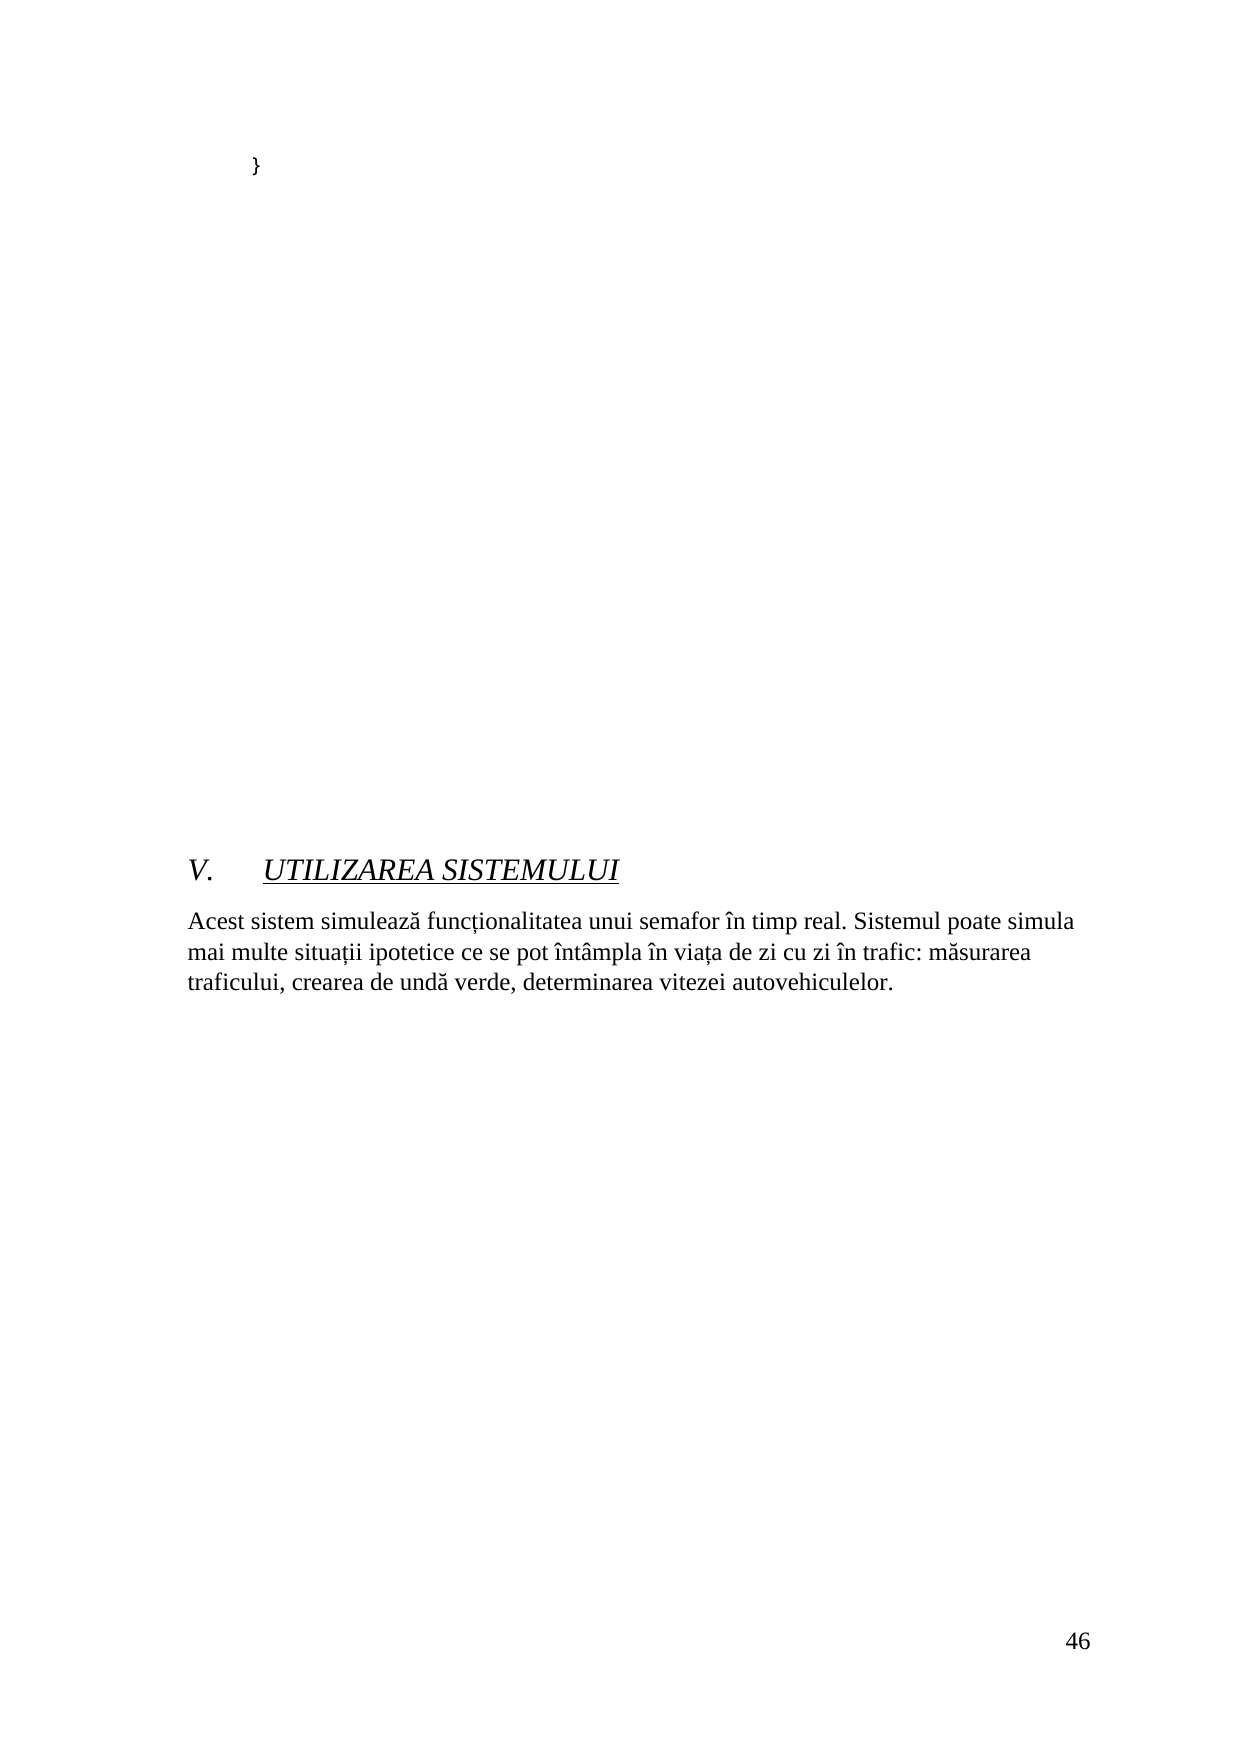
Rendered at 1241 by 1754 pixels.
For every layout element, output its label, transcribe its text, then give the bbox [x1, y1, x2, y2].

list Utilizarea sistemului [187, 852, 1090, 887]
text Acest sistem simulează funcționalitatea unui semafor în timp real. Sistemul poate simula mai multe situații ipotetice ce se pot întâmpla în viața de zi cu zi în trafic: măsurarea traficului, crearea de undă verde, determinarea vitezei autovehiculelor. [187, 906, 1090, 996]
text } [150, 150, 1090, 178]
